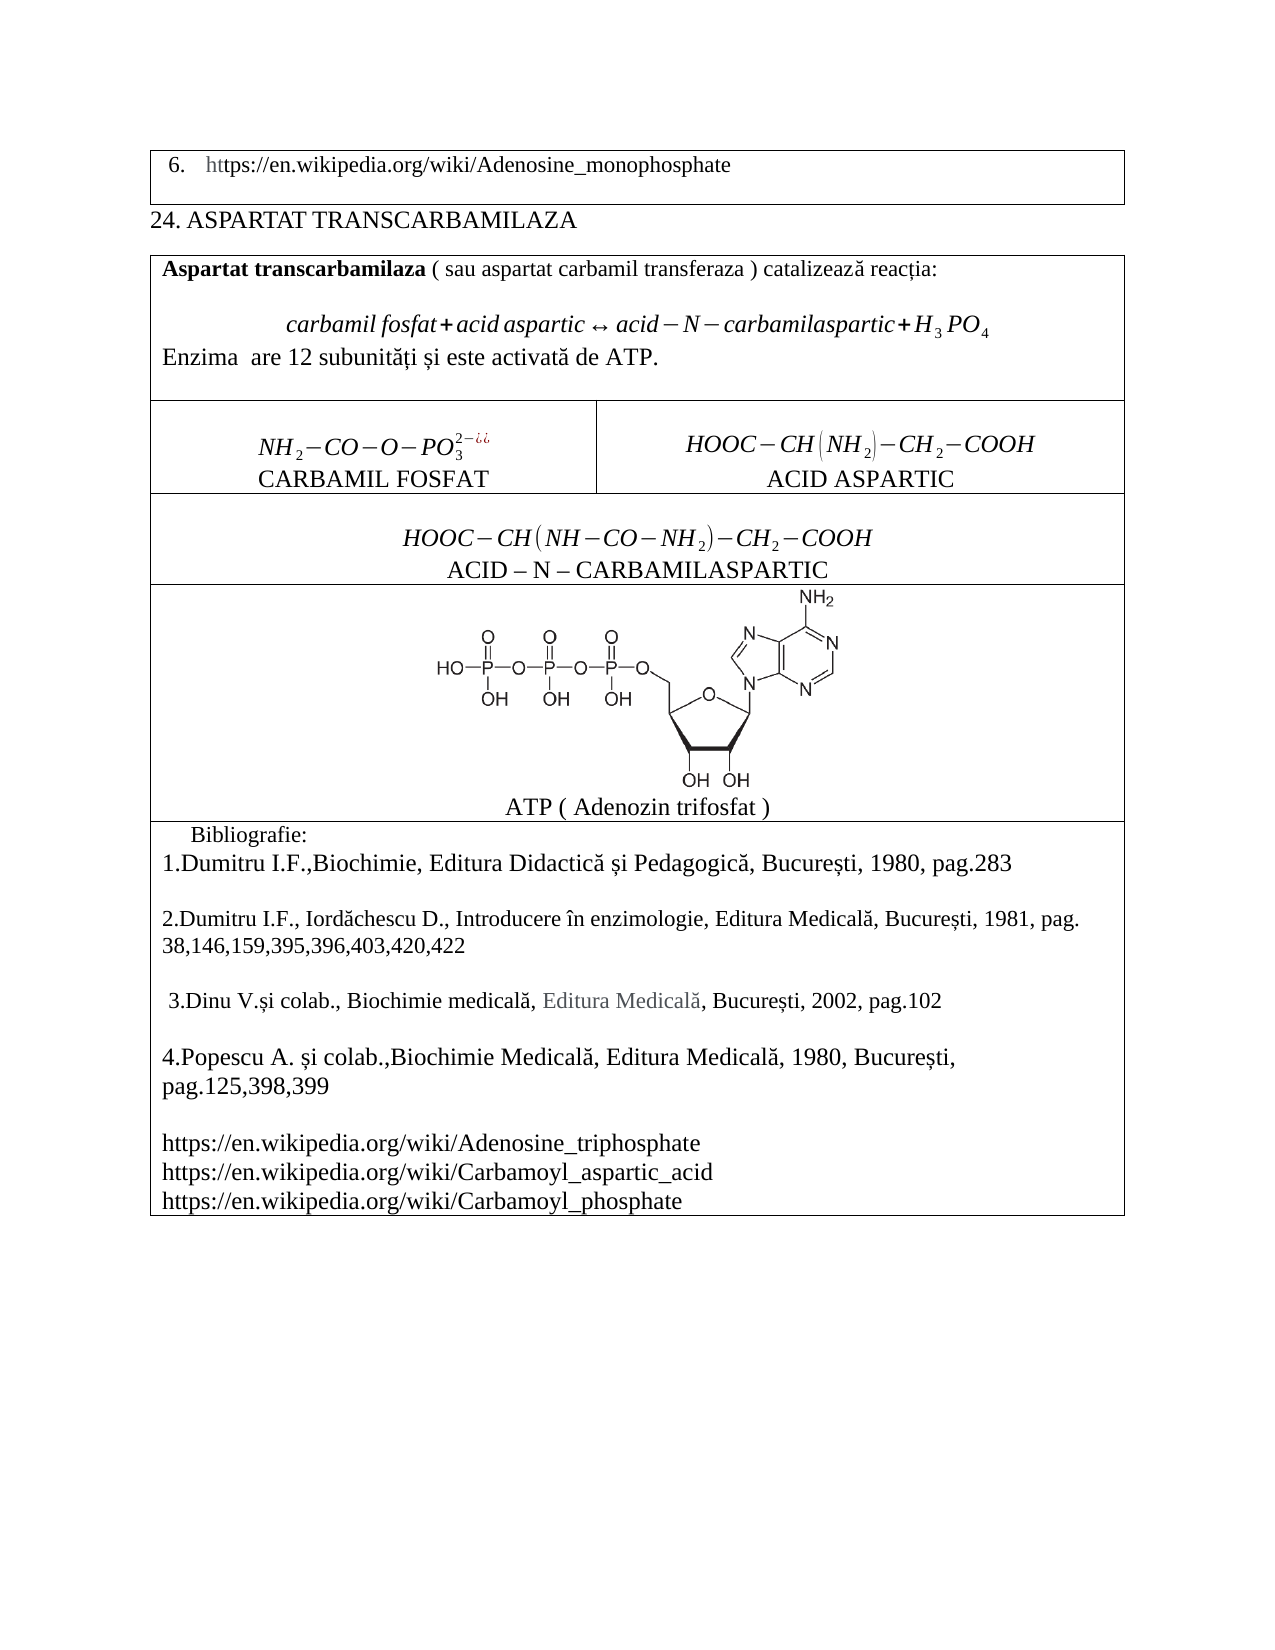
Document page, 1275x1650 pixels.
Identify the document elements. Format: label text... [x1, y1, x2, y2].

table_cell CARBAMIL FOSFAT [151, 401, 596, 493]
table_cell ATP ( Adenozin trifosfat ) [151, 585, 1124, 821]
table_cell ACID – N – CARBAMILASPARTIC [151, 494, 1124, 583]
table_cell ACID ASPARTIC [597, 401, 1124, 493]
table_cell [151, 151, 1124, 204]
table_header Aspartat transcarbamilaza ( sau aspartat carbamil transferaza ) catalizează reacția: Enzima are 12 subunități și este activată de ATP. [151, 256, 1124, 399]
table_cell Bibliografie: 1.Dumitru I.F.,Biochimie, Editura Didactică și Pedagogică, București, 1980, pag.283 2.Dumitru I.F., Iordăchescu D., Introducere în enzimologie, Editura Medicală, București, 1981, pag. 38,146,159,395,396,403,420,422 3.Dinu V.și colab., Biochimie medicală, Editura Medicală, București, 2002, pag.102 4.Popescu A. și colab.,Biochimie Medicală, Editura Medicală, 1980, București, pag.125,398,399 https://en.wikipedia.org/wiki/Adenosine_triphosphate https://en.wikipedia.org/wiki/Carbamoyl_aspartic_acid https://en.wikipedia.org/wiki/Carbamoyl_phosphate [151, 822, 1124, 1214]
text 24. ASPARTAT TRANSCARBAMILAZA [150, 205, 1125, 233]
picture [427, 584, 848, 792]
